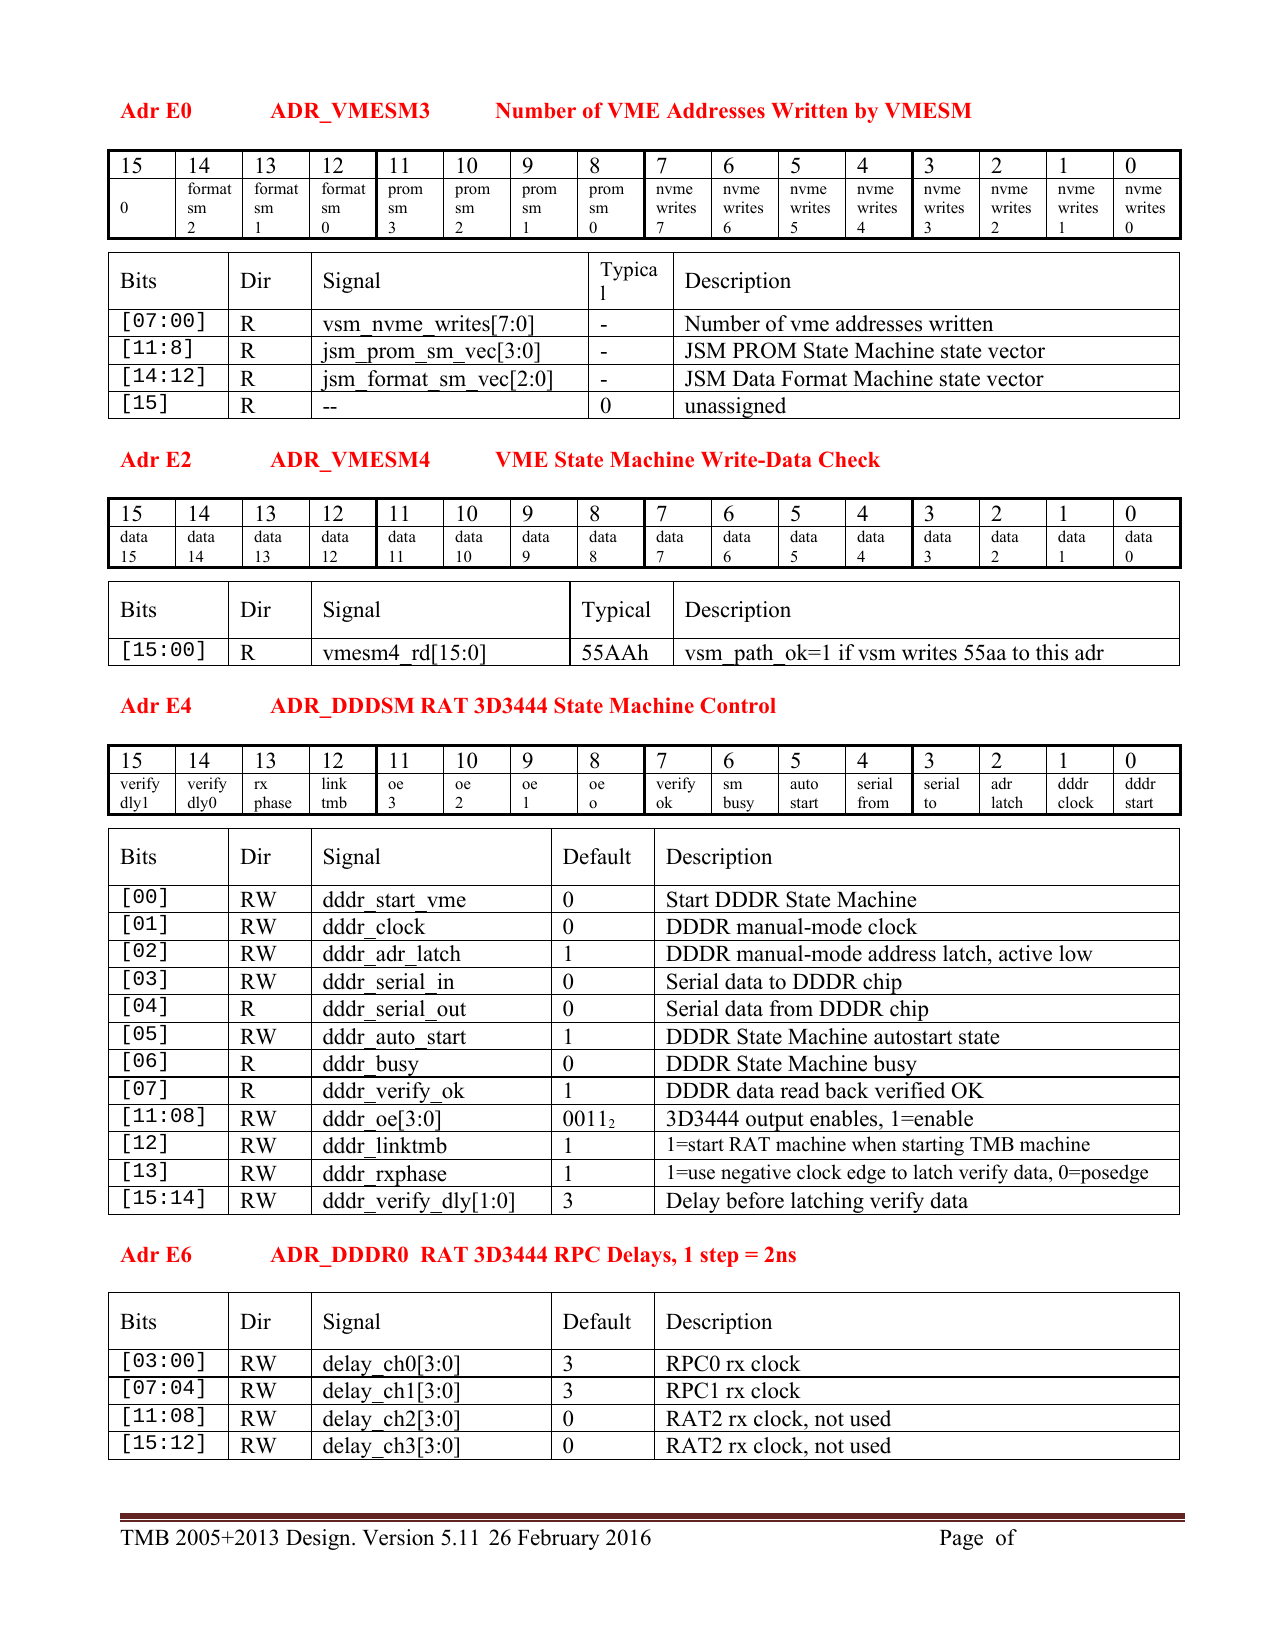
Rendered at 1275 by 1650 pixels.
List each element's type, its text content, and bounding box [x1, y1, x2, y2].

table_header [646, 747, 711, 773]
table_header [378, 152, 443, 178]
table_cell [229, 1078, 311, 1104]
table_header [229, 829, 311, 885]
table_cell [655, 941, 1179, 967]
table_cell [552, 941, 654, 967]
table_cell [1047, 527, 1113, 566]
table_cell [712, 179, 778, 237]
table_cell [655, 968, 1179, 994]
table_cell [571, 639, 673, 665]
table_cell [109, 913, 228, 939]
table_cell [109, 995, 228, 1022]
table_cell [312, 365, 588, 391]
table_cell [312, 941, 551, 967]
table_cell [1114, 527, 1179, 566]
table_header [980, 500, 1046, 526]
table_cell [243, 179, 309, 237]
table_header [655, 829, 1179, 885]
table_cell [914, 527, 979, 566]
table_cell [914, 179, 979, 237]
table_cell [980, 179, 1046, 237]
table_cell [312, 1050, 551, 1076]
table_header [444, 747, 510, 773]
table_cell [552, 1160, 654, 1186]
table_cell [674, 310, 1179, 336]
subtitle Adr E2 ADR_VMESM4 VME State Machine Write-Data Check [120, 446, 1185, 472]
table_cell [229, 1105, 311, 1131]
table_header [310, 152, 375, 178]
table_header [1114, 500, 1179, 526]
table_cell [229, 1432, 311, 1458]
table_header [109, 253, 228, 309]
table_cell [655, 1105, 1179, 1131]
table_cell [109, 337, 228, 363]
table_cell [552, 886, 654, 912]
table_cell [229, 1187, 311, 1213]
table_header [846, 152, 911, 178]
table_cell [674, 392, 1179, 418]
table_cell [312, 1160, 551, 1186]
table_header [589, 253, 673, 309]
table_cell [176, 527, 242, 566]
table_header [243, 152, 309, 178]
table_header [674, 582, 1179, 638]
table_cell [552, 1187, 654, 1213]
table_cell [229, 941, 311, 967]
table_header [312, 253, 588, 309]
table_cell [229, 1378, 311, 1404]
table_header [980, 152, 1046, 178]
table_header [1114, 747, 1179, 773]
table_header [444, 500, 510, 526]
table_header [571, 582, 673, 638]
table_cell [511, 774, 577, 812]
subtitle Adr E0 ADR_VMESM3 Number of VME Addresses Written by VMESM [120, 97, 1185, 124]
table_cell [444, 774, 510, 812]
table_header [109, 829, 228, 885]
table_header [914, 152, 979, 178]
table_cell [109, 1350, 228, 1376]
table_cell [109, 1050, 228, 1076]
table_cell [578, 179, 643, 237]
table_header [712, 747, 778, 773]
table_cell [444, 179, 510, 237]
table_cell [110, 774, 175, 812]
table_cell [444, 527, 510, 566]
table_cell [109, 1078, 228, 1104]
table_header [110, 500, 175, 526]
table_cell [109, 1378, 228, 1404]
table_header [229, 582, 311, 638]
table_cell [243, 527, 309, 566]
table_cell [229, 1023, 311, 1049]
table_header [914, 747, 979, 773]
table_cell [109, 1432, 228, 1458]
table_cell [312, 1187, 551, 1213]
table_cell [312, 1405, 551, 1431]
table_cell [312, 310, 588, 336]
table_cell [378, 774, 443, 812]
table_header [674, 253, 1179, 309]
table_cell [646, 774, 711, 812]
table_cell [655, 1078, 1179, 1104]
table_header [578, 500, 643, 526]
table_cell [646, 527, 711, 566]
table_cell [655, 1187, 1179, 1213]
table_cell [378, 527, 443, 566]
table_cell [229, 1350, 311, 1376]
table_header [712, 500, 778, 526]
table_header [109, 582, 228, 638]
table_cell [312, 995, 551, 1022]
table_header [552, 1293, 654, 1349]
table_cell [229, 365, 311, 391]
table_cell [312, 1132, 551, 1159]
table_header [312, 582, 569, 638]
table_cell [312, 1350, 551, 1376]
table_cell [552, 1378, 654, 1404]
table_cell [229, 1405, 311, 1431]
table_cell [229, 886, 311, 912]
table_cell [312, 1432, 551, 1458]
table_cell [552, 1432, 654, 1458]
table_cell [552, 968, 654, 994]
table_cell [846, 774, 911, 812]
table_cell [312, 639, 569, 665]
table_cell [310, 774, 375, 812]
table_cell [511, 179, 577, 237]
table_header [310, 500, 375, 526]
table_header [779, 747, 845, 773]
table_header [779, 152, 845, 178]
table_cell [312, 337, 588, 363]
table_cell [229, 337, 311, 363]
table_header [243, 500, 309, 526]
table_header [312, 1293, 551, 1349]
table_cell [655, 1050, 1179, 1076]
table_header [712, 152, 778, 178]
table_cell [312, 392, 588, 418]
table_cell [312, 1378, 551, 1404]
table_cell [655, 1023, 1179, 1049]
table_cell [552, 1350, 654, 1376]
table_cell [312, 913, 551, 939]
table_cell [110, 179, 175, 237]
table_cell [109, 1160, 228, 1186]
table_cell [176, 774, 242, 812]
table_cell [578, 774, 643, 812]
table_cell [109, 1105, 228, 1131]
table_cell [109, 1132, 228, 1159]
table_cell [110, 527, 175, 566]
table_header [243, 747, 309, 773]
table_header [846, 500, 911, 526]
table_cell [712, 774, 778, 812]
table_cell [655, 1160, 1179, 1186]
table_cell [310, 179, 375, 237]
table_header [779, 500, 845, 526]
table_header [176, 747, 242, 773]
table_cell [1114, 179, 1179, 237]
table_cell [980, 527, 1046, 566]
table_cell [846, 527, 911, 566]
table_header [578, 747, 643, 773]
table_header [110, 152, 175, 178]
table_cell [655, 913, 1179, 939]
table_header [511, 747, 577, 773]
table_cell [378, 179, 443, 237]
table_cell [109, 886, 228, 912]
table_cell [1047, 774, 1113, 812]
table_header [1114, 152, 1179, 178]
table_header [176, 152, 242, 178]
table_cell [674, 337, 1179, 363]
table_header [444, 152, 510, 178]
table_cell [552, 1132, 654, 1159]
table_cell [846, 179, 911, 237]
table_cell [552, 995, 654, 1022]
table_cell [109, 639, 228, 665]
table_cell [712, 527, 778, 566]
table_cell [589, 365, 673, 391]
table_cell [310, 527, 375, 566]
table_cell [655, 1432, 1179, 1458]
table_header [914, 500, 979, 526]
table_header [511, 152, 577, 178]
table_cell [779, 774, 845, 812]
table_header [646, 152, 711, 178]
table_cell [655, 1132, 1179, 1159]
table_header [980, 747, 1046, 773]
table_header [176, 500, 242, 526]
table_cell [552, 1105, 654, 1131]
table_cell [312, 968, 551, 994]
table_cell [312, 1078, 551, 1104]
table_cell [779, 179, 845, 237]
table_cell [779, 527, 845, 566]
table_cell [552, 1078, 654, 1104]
subtitle Adr E4 ADR_DDDSM RAT 3D3444 State Machine Control [120, 693, 1185, 719]
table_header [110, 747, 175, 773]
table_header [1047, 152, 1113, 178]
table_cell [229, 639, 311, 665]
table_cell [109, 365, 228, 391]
subtitle Adr E6 ADR_DDDR0 RAT 3D3444 RPC Delays, 1 step = 2ns [120, 1241, 1185, 1267]
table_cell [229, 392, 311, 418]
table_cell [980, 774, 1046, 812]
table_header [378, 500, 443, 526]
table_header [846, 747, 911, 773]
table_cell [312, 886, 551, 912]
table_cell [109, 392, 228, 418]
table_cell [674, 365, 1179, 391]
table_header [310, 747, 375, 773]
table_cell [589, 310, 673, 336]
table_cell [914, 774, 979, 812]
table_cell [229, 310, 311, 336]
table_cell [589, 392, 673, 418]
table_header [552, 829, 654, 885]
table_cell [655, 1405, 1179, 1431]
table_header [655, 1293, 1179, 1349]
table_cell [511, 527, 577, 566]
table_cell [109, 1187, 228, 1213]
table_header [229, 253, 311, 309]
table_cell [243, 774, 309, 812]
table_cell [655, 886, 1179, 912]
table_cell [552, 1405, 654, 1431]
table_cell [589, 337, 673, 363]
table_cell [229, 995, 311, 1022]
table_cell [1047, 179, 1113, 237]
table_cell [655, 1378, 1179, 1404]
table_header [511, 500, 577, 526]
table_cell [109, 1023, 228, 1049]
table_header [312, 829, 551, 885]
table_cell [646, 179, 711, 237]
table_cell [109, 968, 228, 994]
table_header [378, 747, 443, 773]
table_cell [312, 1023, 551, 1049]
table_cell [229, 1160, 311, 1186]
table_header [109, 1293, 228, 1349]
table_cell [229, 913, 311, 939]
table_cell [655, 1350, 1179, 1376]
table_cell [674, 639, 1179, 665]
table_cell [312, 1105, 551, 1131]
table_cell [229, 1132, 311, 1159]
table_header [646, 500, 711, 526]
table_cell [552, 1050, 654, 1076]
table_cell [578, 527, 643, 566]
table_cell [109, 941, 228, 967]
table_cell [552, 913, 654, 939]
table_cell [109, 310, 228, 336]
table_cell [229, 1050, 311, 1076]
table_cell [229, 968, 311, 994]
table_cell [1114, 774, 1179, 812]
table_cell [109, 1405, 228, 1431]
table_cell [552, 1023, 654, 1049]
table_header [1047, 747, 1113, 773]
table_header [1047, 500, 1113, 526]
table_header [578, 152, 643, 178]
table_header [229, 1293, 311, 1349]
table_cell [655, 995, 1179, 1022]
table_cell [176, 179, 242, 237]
